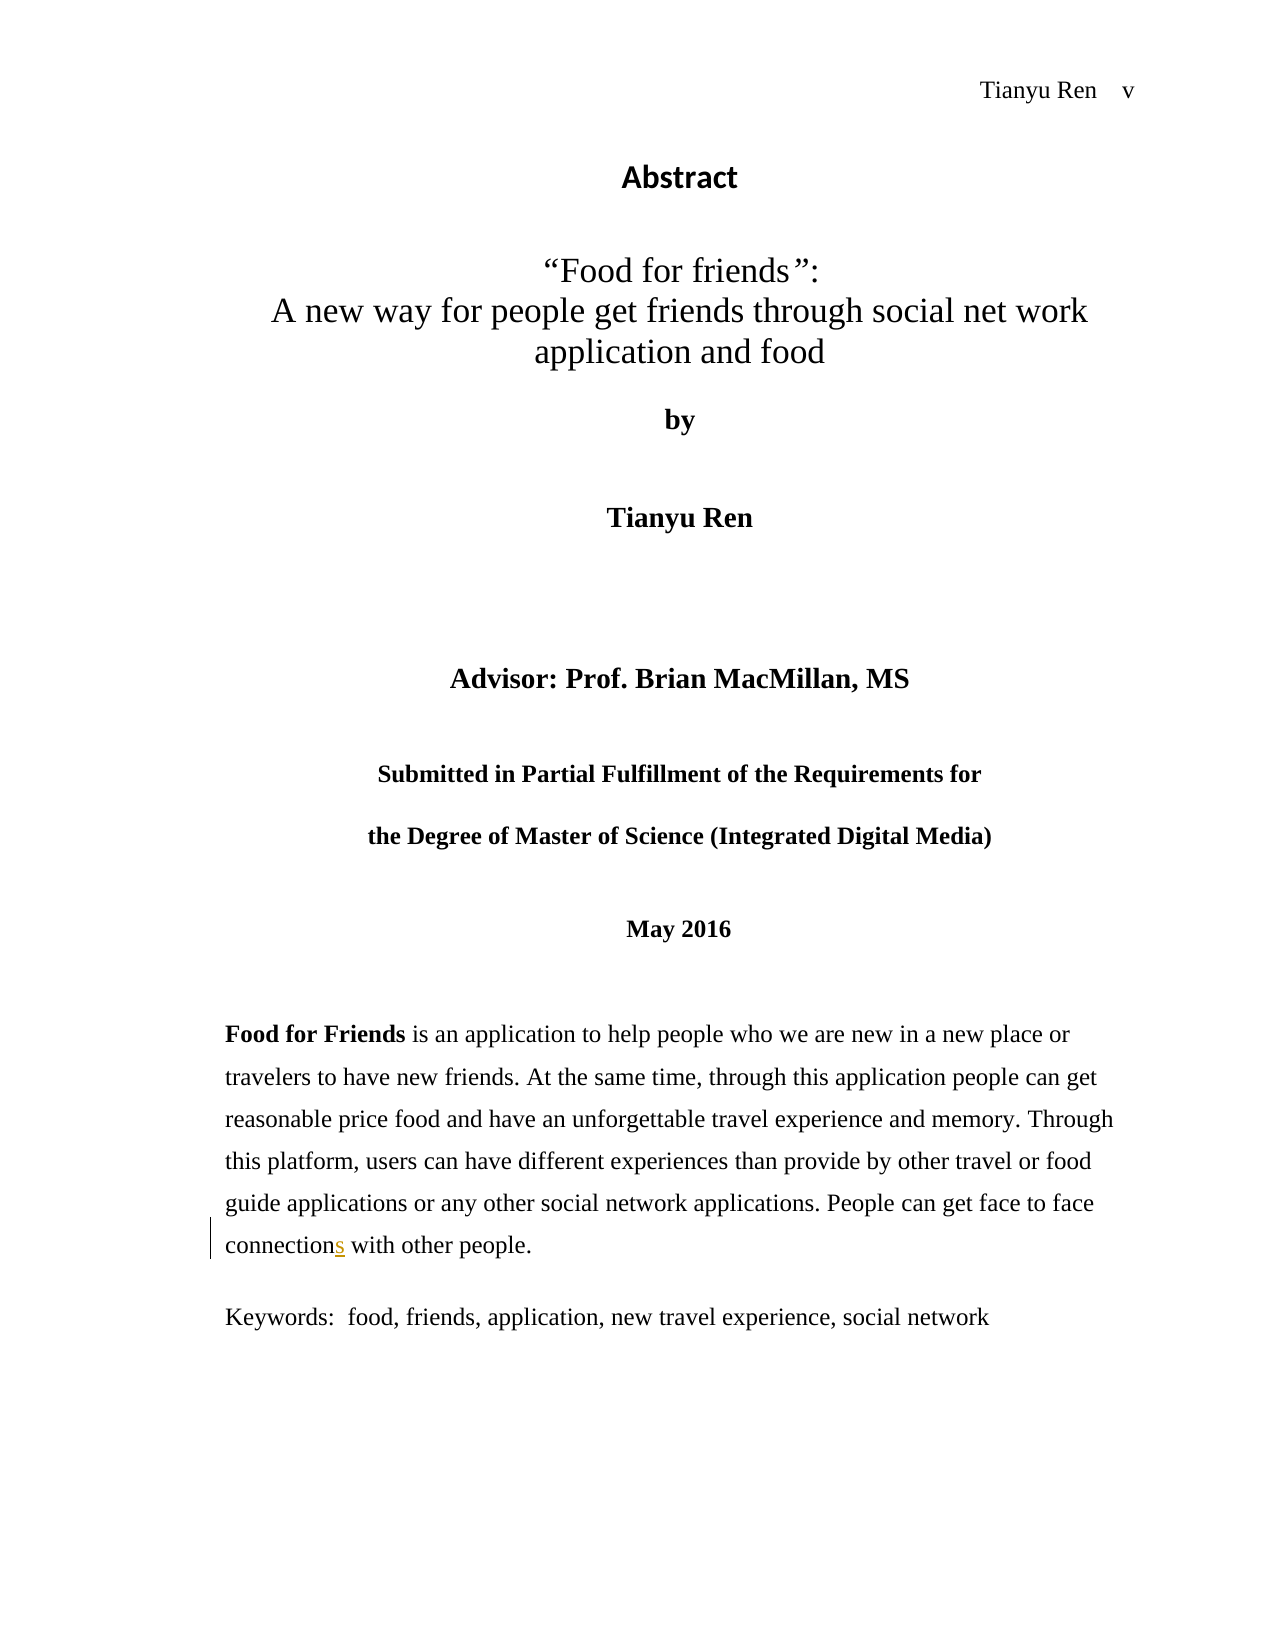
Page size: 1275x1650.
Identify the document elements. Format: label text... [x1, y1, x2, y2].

text Advisor: Prof. Brian MacMillan, MS [225, 661, 1134, 694]
subtitle Abstract [225, 156, 1134, 197]
text May 2016 [225, 914, 1132, 943]
text Food for Friends is an application to help people who we are new in a new place or travelers to have new friends. At the same time, through this application people can get reasonable price food and have an unforgettable travel experience and memory. Through this platform, users can have different experiences than provide by other travel or food guide applications or any other social network applications. People can get face to face connection with other people. [225, 1019, 1134, 1259]
text Keywords: food, friends, application, new travel experience, social network [225, 1302, 1134, 1331]
text Tianyu Ren [225, 501, 1134, 534]
text A new way for people get friends through social net work application and food [225, 290, 1134, 371]
text the Degree of Master of Science (Integrated Digital Media) [225, 821, 1134, 850]
text by [225, 402, 1134, 436]
text Submitted in Partial Fulfillment of the Requirements for [225, 759, 1134, 788]
text “Food for friends”: [225, 249, 1134, 290]
